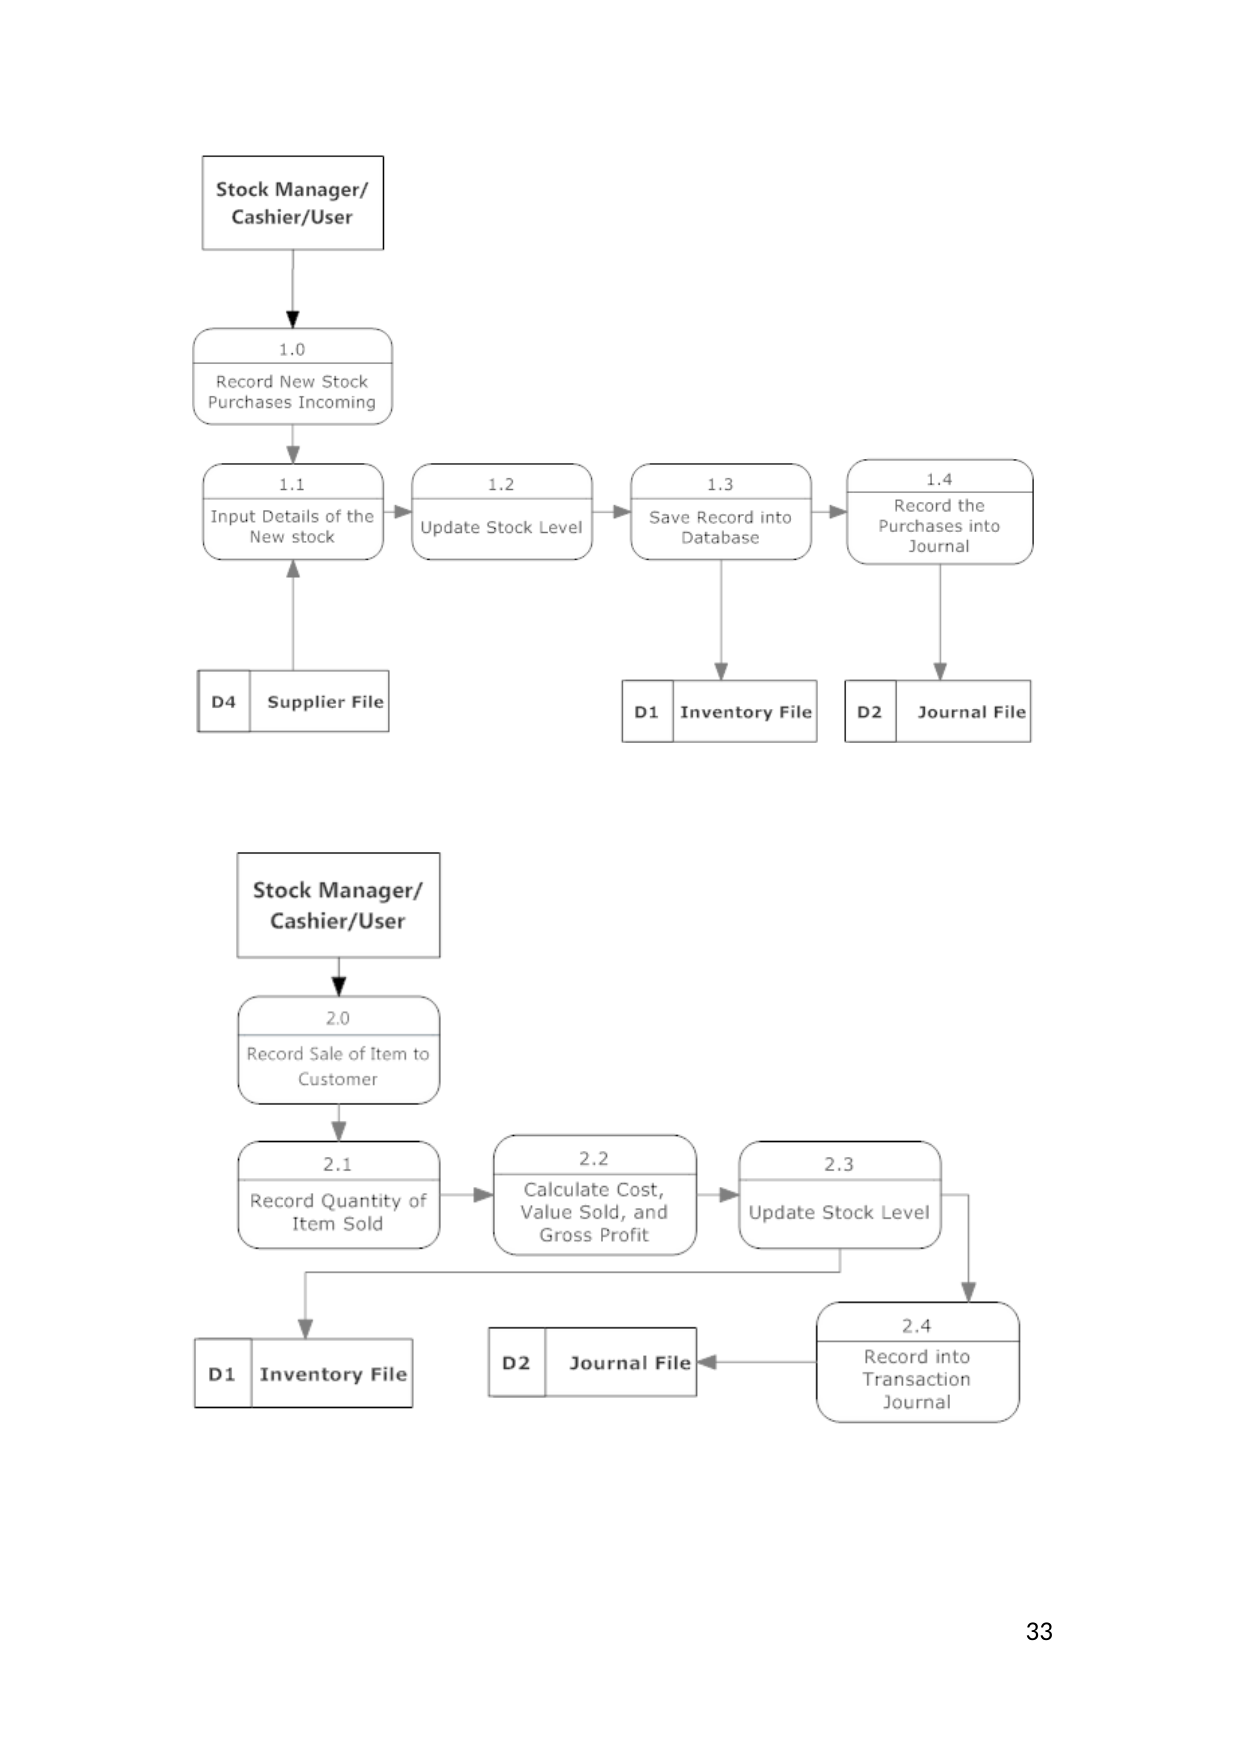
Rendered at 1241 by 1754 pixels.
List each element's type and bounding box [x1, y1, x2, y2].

picture [187, 845, 1025, 1428]
picture [187, 150, 1038, 747]
